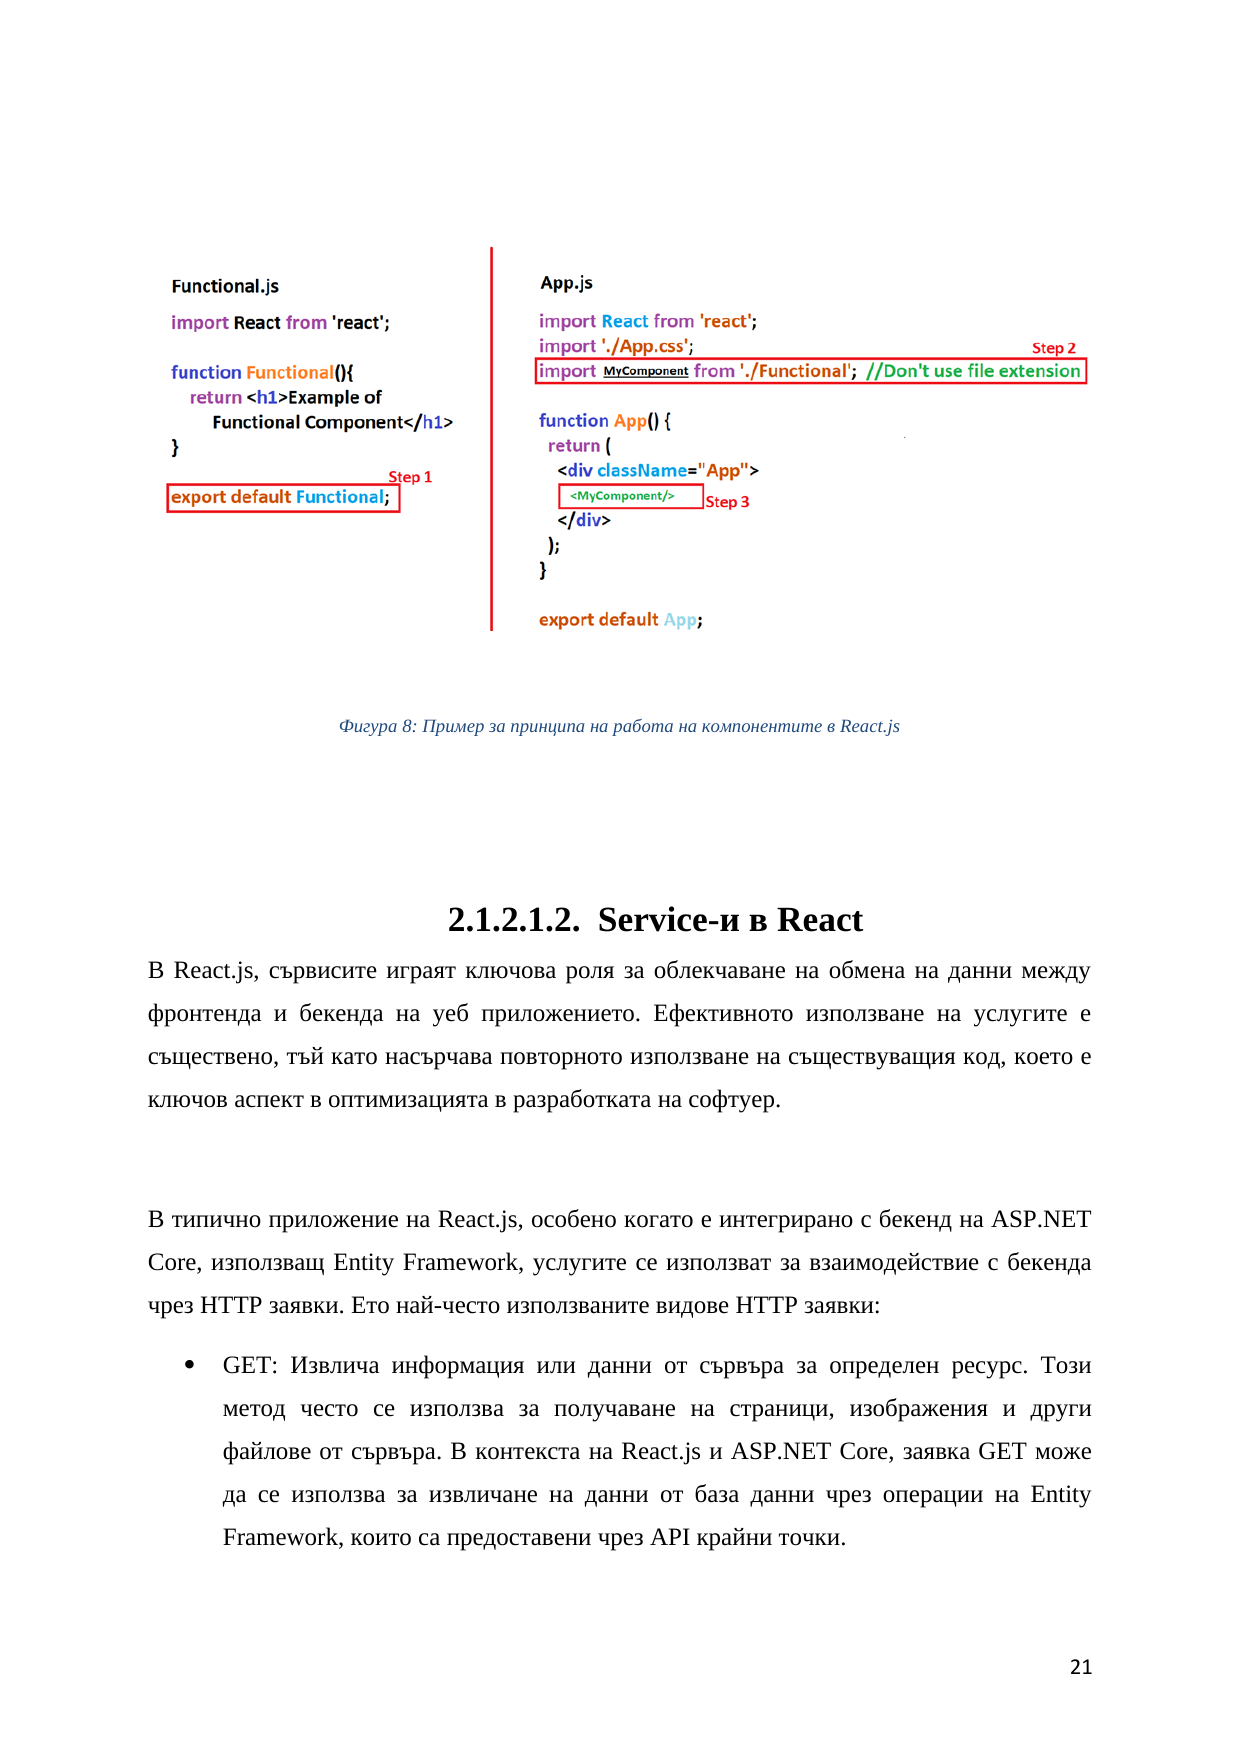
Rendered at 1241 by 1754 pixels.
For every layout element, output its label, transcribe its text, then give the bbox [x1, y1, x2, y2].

text В React.js, сървисите играят ключова роля за облекчаване на обмена на данни между фронтенда и бекенда на уеб приложението. Ефективното използване на услугите е съществено, тъй като насърчава повторното използване на съществуващия код, което е ключов аспект в оптимизацията в разработката на софтуер. [148, 955, 1093, 1113]
list GET: Извлича информация или данни от сървъра за определен ресурс. Този метод често се използва за получаване на страници, изображения и други файлове от сървъра. В контекста на React.js и ASP.NET Core, заявка GET може да се използва за извличане на данни от база данни чрез операции на Entity Framework, които са предоставени чрез API крайни точки. [185, 1350, 1093, 1551]
text Фигура 8: Пример за принципа на работа на компонентите в React.js [148, 715, 1093, 736]
subtitle Service-и в React [448, 898, 1093, 939]
text В типично приложение на React.js, особено когато е интегрирано с бекенд на ASP.NET Core, използващ Entity Framework, услугите се използват за взаимодействие с бекенда чрез HTTP заявки. Ето най-често използваните видове HTTP заявки: [148, 1204, 1093, 1319]
picture [146, 243, 1087, 631]
